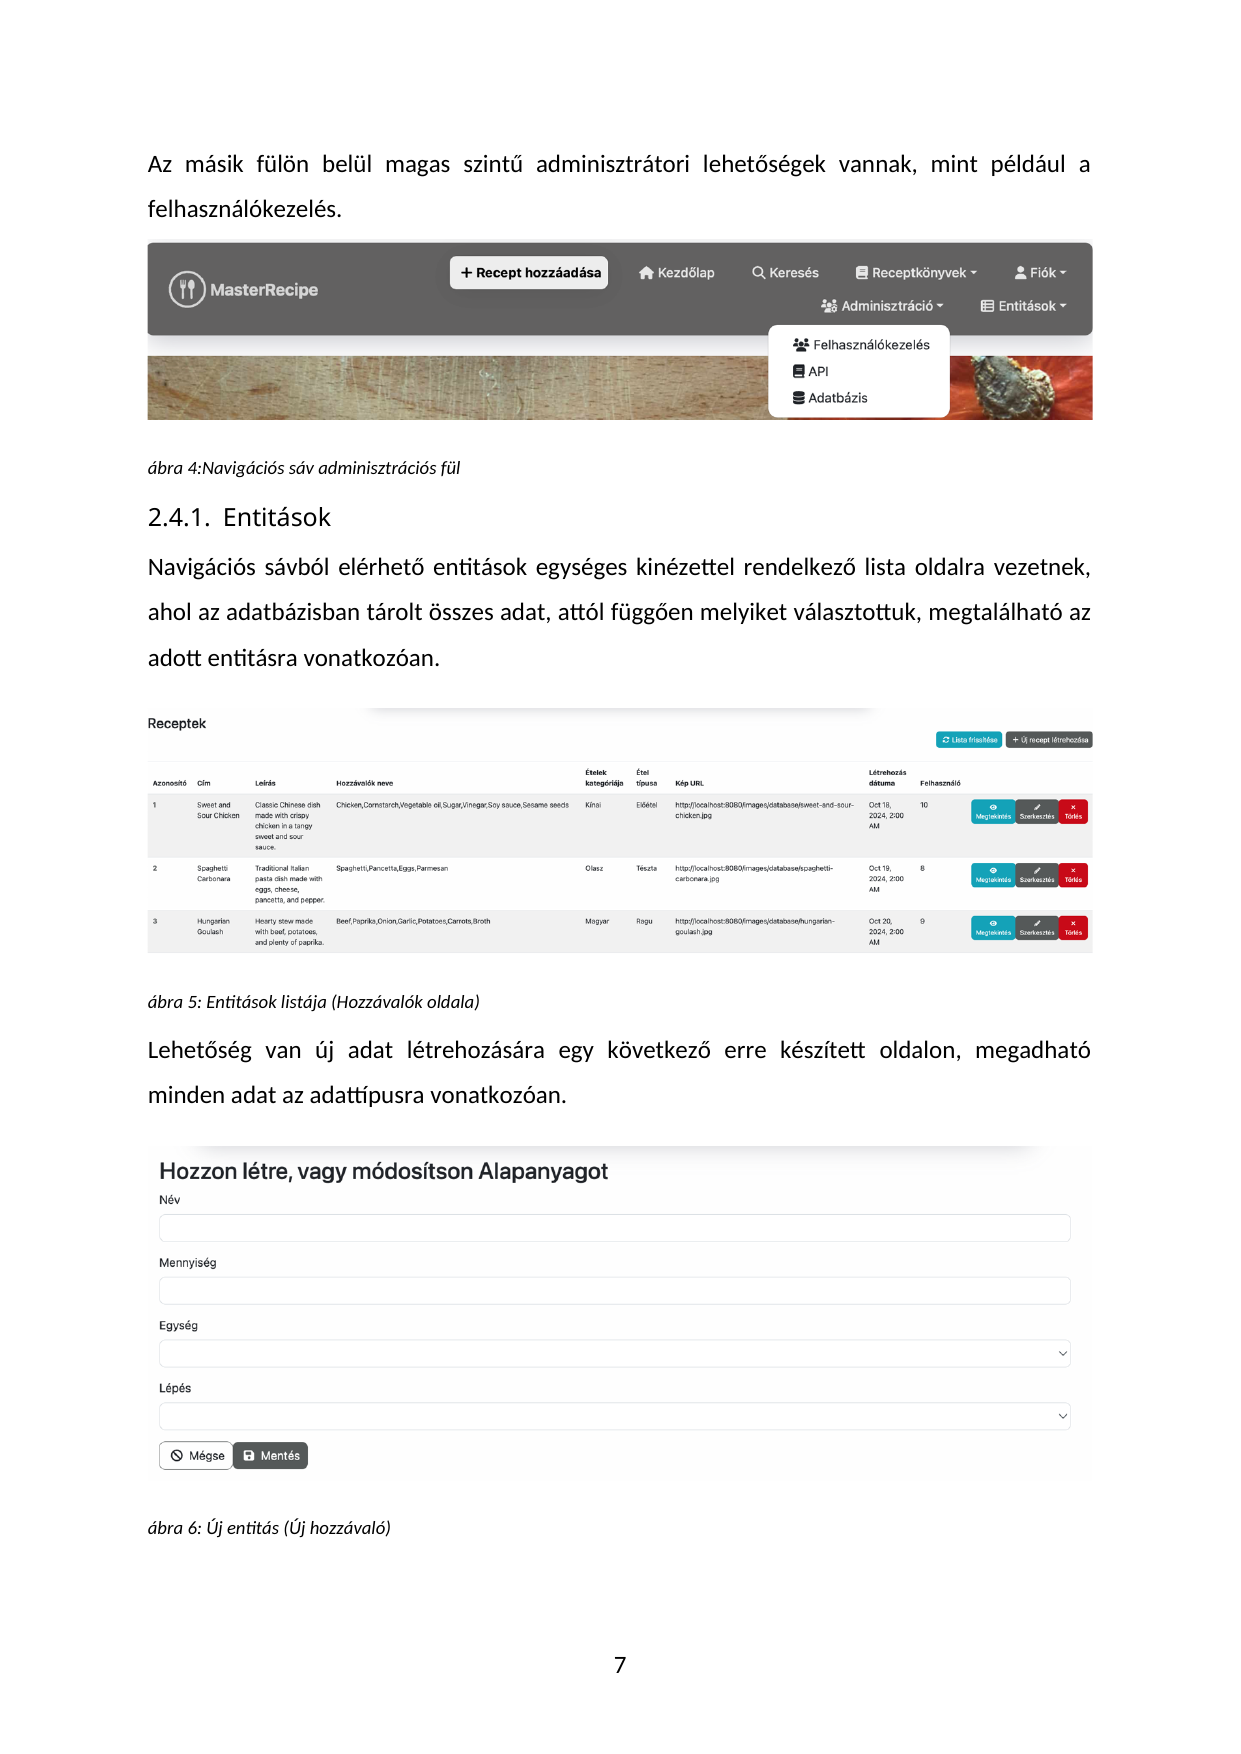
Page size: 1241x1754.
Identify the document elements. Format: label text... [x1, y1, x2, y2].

text ábra 4:Navigációs sáv adminisztrációs fül [148, 456, 1092, 479]
picture [147, 239, 1093, 420]
text ábra 6: Új entitás (Új hozzávaló) [148, 1516, 1092, 1539]
picture [147, 1146, 1092, 1481]
picture [147, 708, 1093, 954]
text Az másik fülön belül magas szintű adminisztrátori lehetőségek vannak, mint például a felhasználókezelés. [148, 148, 1092, 239]
text Navigációs sávból elérhető entitások egységes kinézettel rendelkező lista oldalra vezetnek, ahol az adatbázisban tárolt összes adat, attól függően melyiket választottuk, megtalálható az adott entitásra vonatkozóan. [148, 551, 1092, 673]
text Lehetőség van új adat létrehozására egy következő erre készített oldalon, megadható minden adat az adattípusra vonatkozóan. [148, 1034, 1092, 1110]
text ábra 5: Entitások listája (Hozzávalók oldala) [148, 990, 1092, 1013]
subtitle Entitások [148, 499, 1092, 534]
